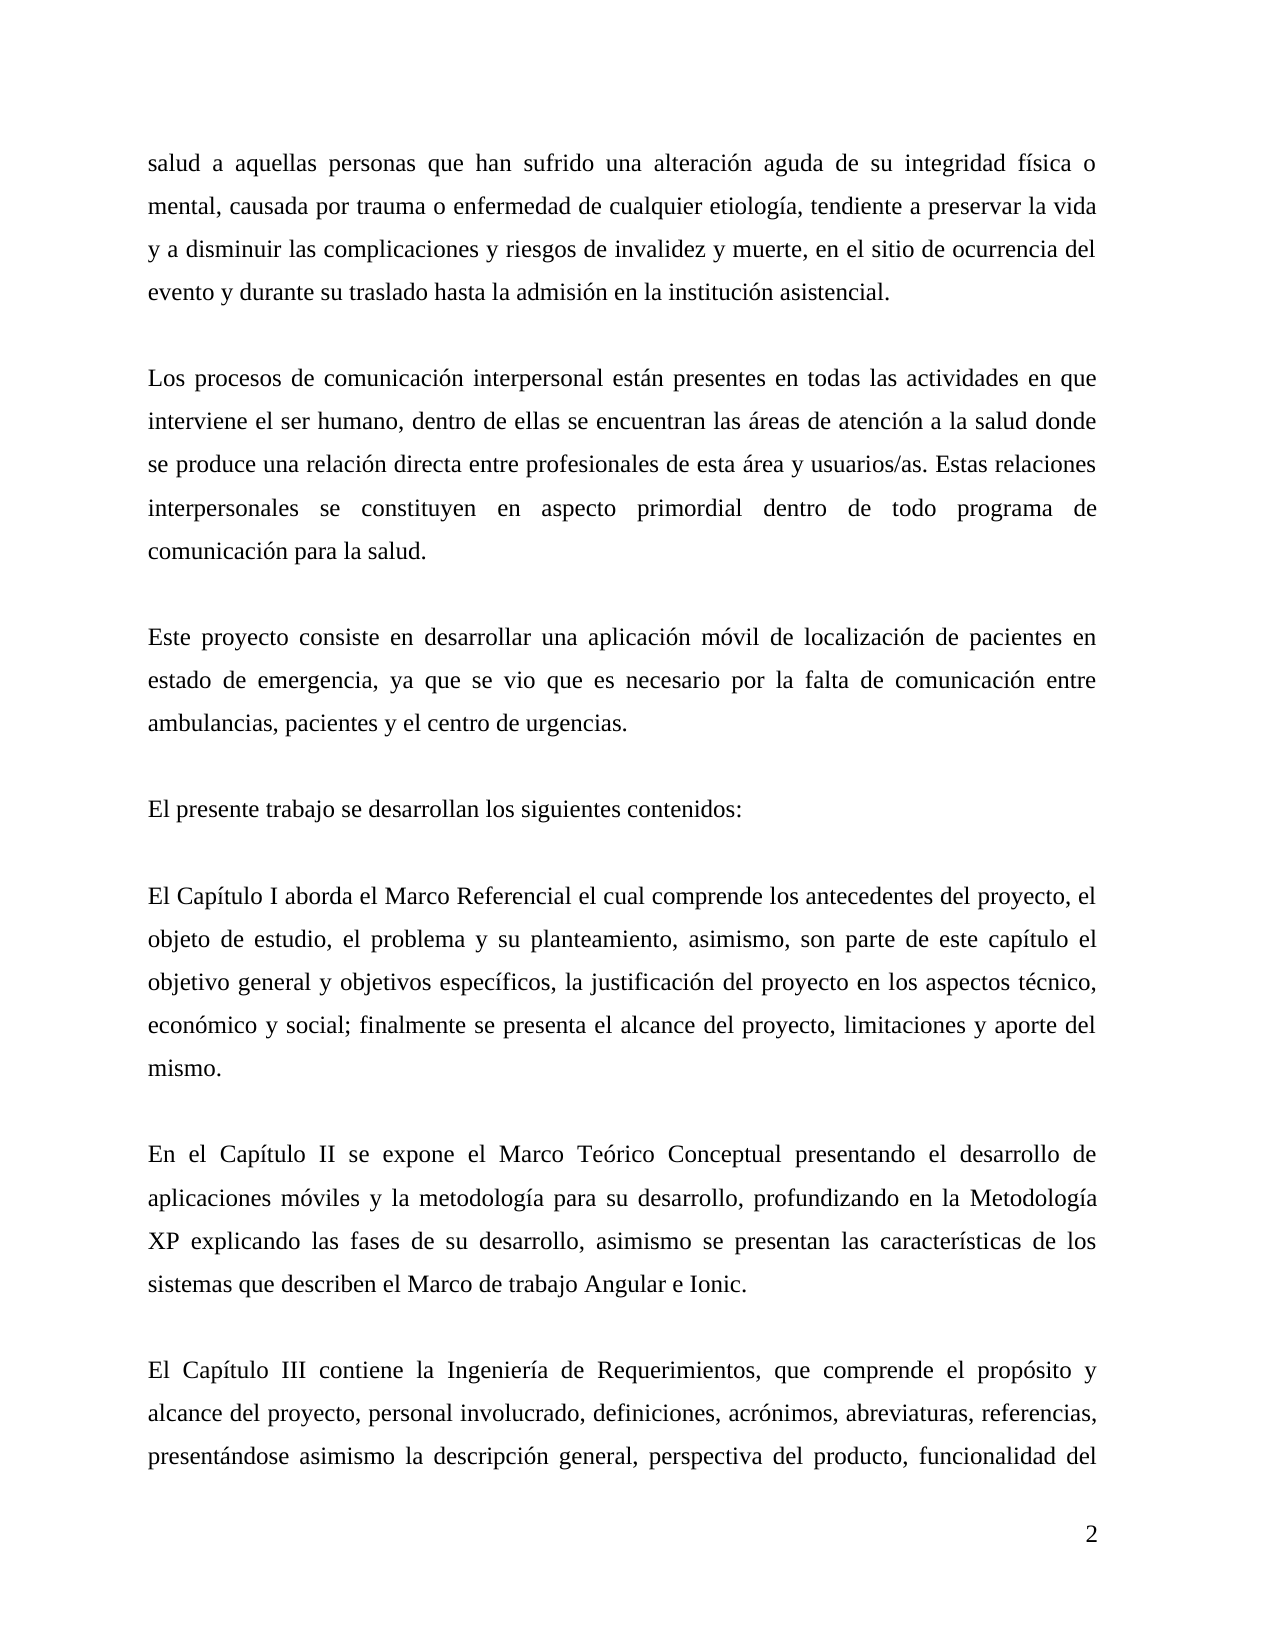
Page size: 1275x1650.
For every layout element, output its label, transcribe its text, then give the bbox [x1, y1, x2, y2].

text En el Capítulo II se expone el Marco Teórico Conceptual presentando el desarrollo de aplicaciones móviles y la metodología para su desarrollo, profundizando en la Metodología XP explicando las fases de su desarrollo, asimismo se presentan las características de los sistemas que describen el Marco de trabajo Angular e Ionic. [148, 1139, 1098, 1298]
text Este proyecto consiste en desarrollar una aplicación móvil de localización de pacientes en estado de emergencia, ya que se vio que es necesario por la falta de comunicación entre ambulancias, pacientes y el centro de urgencias. [148, 622, 1098, 737]
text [148, 148, 1098, 306]
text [148, 1355, 1098, 1470]
text El presente trabajo se desarrollan los siguientes contenidos: [148, 794, 1098, 823]
text El Capítulo I aborda el Marco Referencial el cual comprende los antecedentes del proyecto, el objeto de estudio, el problema y su planteamiento, asimismo, son parte de este capítulo el objetivo general y objetivos específicos, la justificación del proyecto en los aspectos técnico, económico y social; finalmente se presenta el alcance del proyecto, limitaciones y aporte del mismo. [148, 881, 1098, 1082]
text Los procesos de comunicación interpersonal están presentes en todas las actividades en que interviene el ser humano, dentro de ellas se encuentran las áreas de atención a la salud donde se produce una relación directa entre profesionales de esta área y usuarios/as. Estas relaciones interpersonales se constituyen en aspecto primordial dentro de todo programa de comunicación para la salud. [148, 363, 1098, 564]
